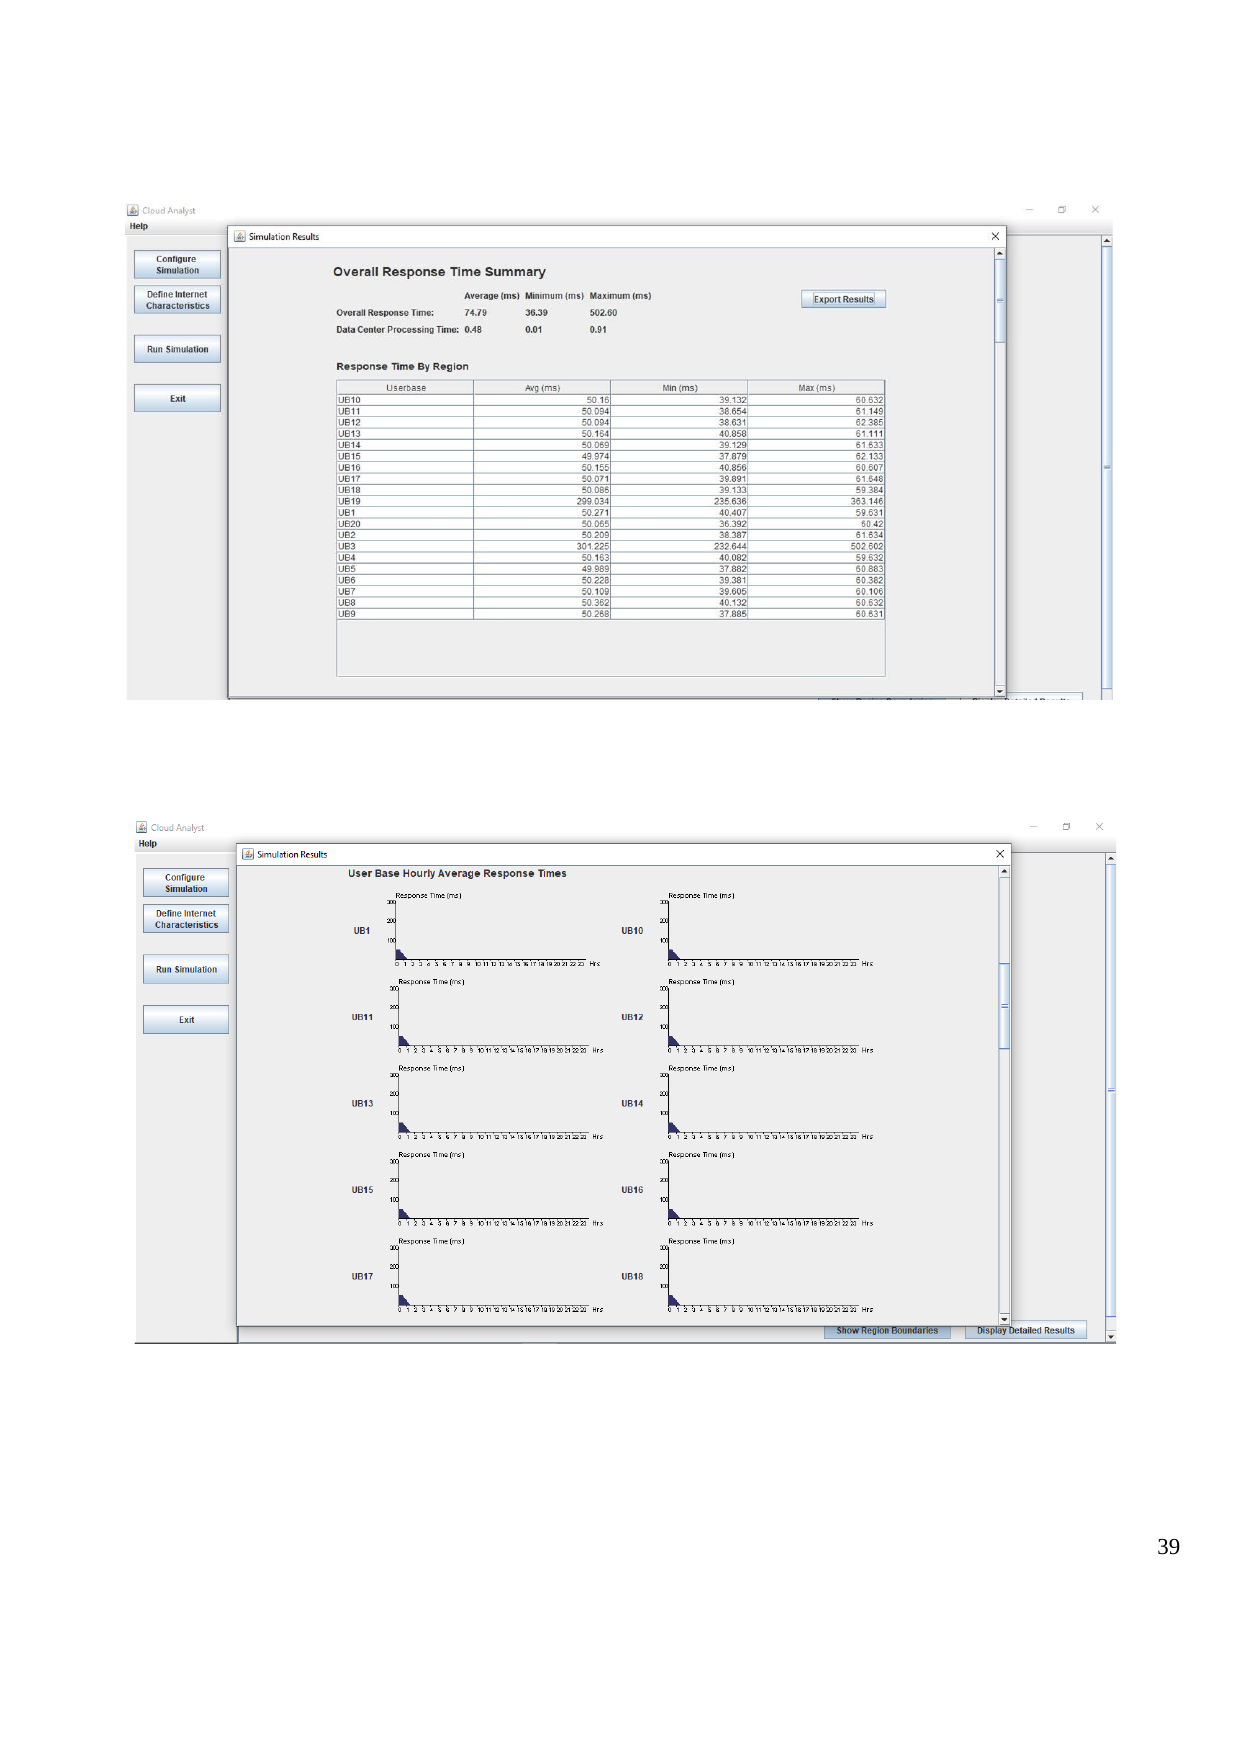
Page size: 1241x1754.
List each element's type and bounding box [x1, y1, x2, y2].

picture [125, 203, 1113, 700]
picture [134, 821, 1117, 1344]
